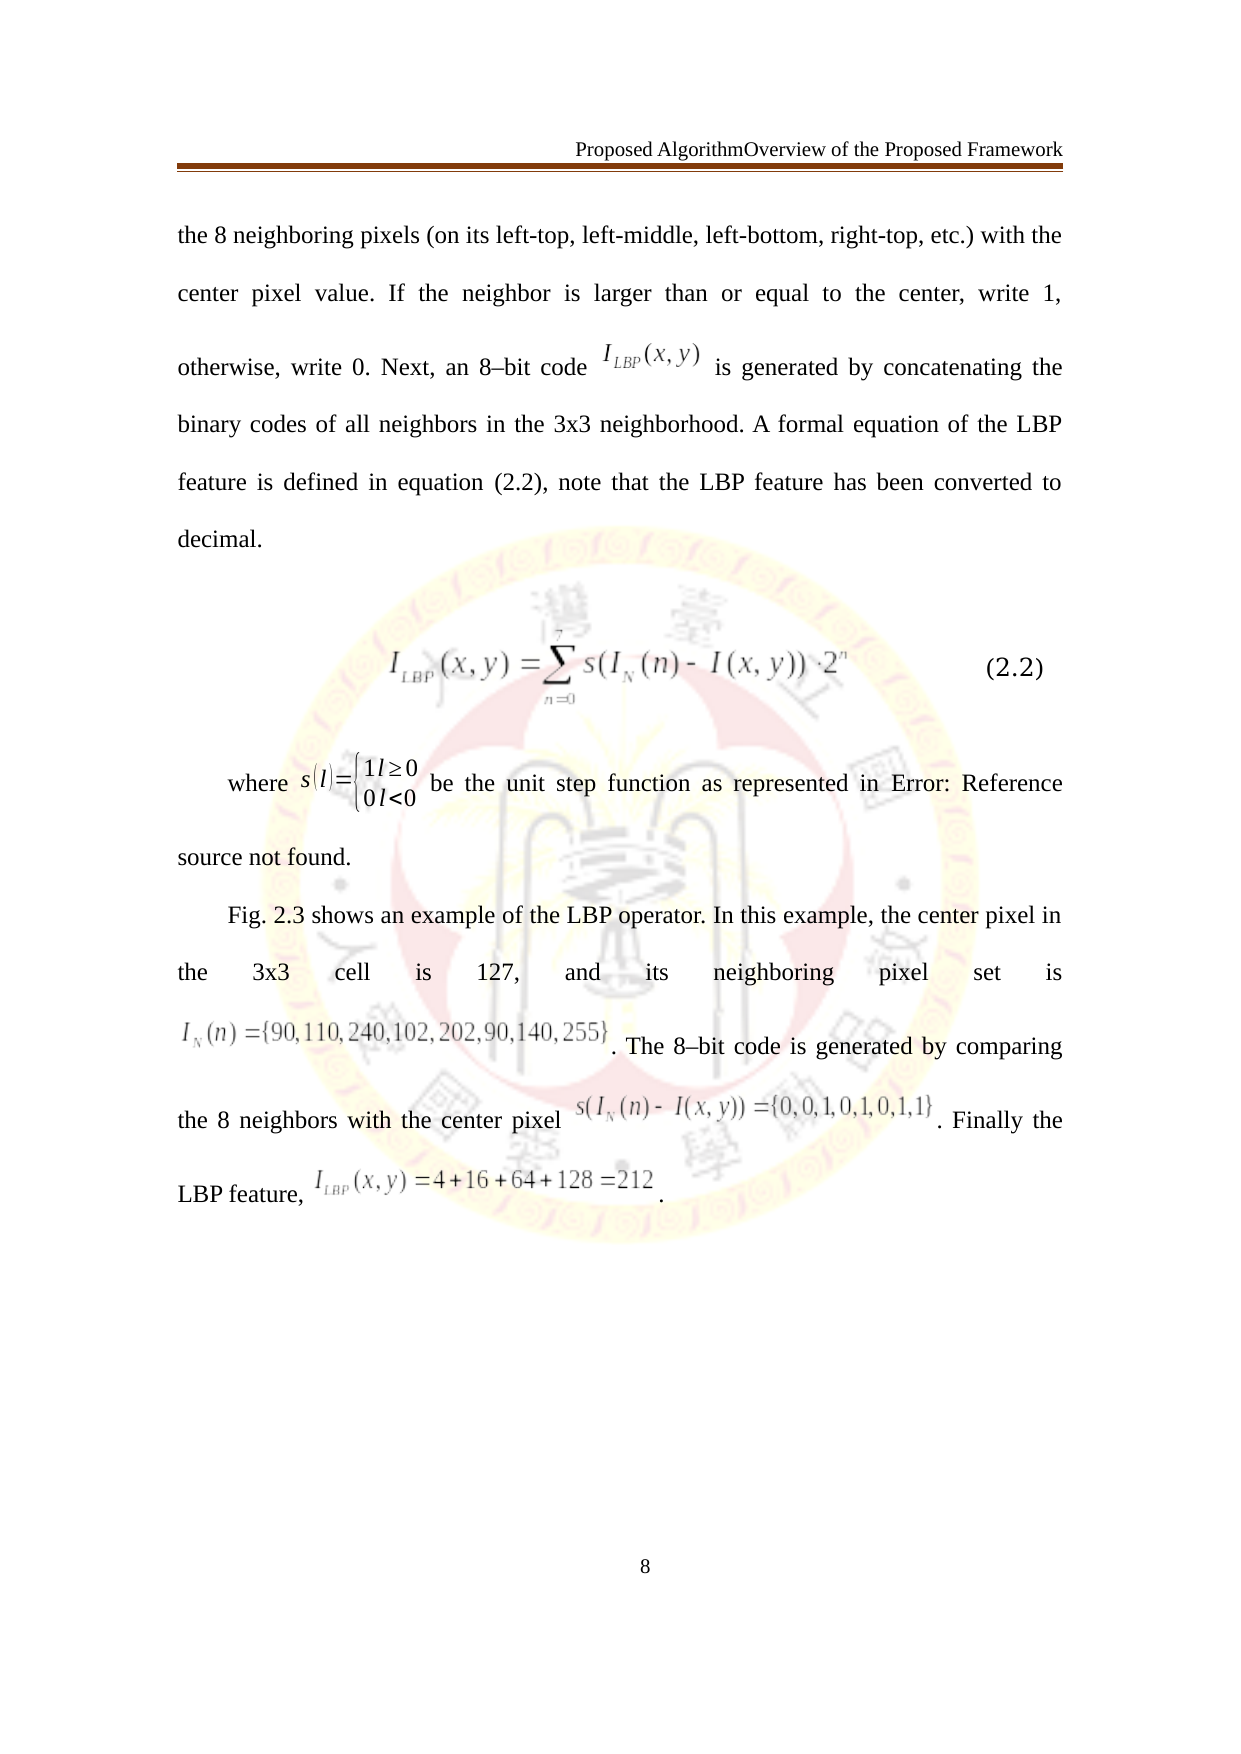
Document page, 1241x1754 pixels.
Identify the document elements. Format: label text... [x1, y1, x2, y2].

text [177, 220, 1063, 553]
table_header (2.2) [966, 582, 1063, 751]
table_header [293, 582, 966, 751]
